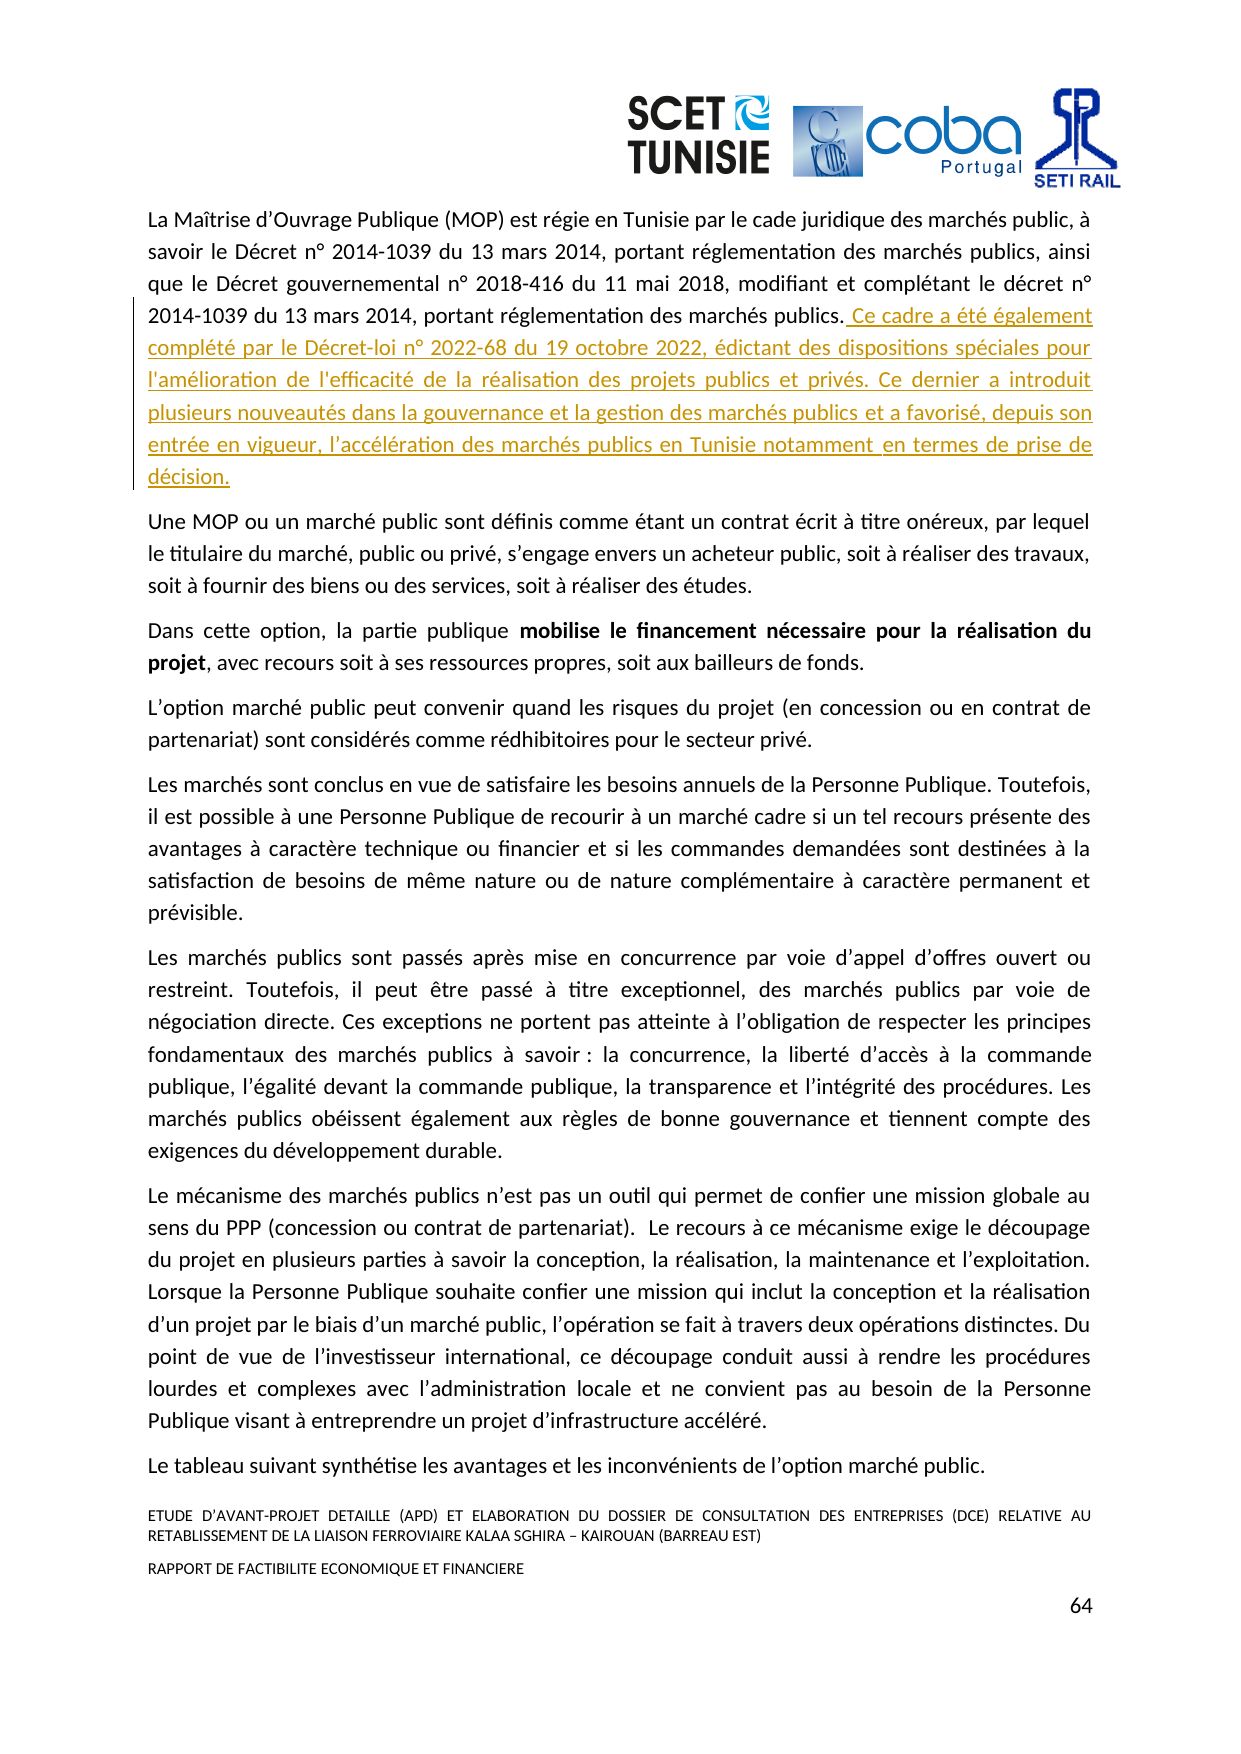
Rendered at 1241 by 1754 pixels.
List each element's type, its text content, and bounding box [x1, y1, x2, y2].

text Le tableau suivant synthétise les avantages et les inconvénients de l’option marché public. [148, 1451, 1093, 1479]
text Les marchés publics sont passés après mise en concurrence par voie d’appel d’offres ouvert ou restreint. Toutefois, il peut être passé à titre exceptionnel, des marchés publics par voie de négociation directe. Ces exceptions ne portent pas atteinte à l’obligation de respecter les principes fondamentaux des marchés publics à savoir : la concurrence, la liberté d’accès à la commande publique, l’égalité devant la commande publique, la transparence et l’intégrité des procédures. Les marchés publics obéissent également aux règles de bonne gouvernance et tiennent compte des exigences du développement durable. [148, 943, 1093, 1164]
text La Maîtrise d’Ouvrage Publique (MOP) est régie en Tunisie par le cade juridique des marchés public, à savoir le Décret n° 2014-1039 du 13 mars 2014, portant réglementation des marchés publics, ainsi que le Décret gouvernemental n° 2018-416 du 11 mai 2018, modifiant et complétant le décret n° 2014-1039 du 13 mars 2014, portant réglementation des marchés publics. [148, 205, 1093, 390]
text La Maîtrise d’Ouvrage Publique (MOP) est régie en Tunisie par le cade juridique des marchés public, à savoir le Décret n° 2014-1039 du 13 mars 2014, portant réglementation des marchés publics, ainsi que le Décret gouvernemental n° 2018-416 du 11 mai 2018, modifiant et complétant le décret n° 2014-1039 du 13 mars 2014, portant réglementation des marchés publics. [148, 423, 1093, 454]
text Une MOP ou un marché public sont définis comme étant un contrat écrit à titre onéreux, par lequel le titulaire du marché, public ou privé, s’engage envers un acheteur public, soit à réaliser des travaux, soit à fournir des biens ou des services, soit à réaliser des études. [148, 507, 1093, 599]
text L’option marché public peut convenir quand les risques du projet (en concession ou en contrat de partenariat) sont considérés comme rédhibitoires pour le secteur privé. [148, 693, 1093, 753]
text Le mécanisme des marchés publics n’est pas un outil qui permet de confier une mission globale au sens du PPP (concession ou contrat de partenariat). Le recours à ce mécanisme exige le découpage du projet en plusieurs parties à savoir la conception, la réalisation, la maintenance et l’exploitation. Lorsque la Personne Publique souhaite confier une mission qui inclut la conception et la réalisation d’un projet par le biais d’un marché public, l’opération se fait à travers deux opérations distinctes. Du point de vue de l’investisseur international, ce découpage conduit aussi à rendre les procédures lourdes et complexes avec l’administration locale et ne convient pas au besoin de la Personne Publique visant à entreprendre un projet d’infrastructure accéléré. [148, 1181, 1093, 1434]
text Dans cette option, la partie publique mobilise le financement nécessaire pour la réalisation du projet, avec recours soit à ses ressources propres, soit aux bailleurs de fonds. [148, 616, 1093, 676]
text La Maîtrise d’Ouvrage Publique (MOP) est régie en Tunisie par le cade juridique des marchés public, à savoir le Décret n° 2014-1039 du 13 mars 2014, portant réglementation des marchés publics, ainsi que le Décret gouvernemental n° 2018-416 du 11 mai 2018, modifiant et complétant le décret n° 2014-1039 du 13 mars 2014, portant réglementation des marchés publics. [148, 391, 1093, 422]
text La Maîtrise d’Ouvrage Publique (MOP) est régie en Tunisie par le cade juridique des marchés public, à savoir le Décret n° 2014-1039 du 13 mars 2014, portant réglementation des marchés publics, ainsi que le Décret gouvernemental n° 2018-416 du 11 mai 2018, modifiant et complétant le décret n° 2014-1039 du 13 mars 2014, portant réglementation des marchés publics. [148, 455, 1093, 490]
picture [624, 86, 1123, 189]
text Les marchés sont conclus en vue de satisfaire les besoins annuels de la Personne Publique. Toutefois, il est possible à une Personne Publique de recourir à un marché cadre si un tel recours présente des avantages à caractère technique ou financier et si les commandes demandées sont destinées à la satisfaction de besoins de même nature ou de nature complémentaire à caractère permanent et prévisible. [148, 770, 1093, 926]
